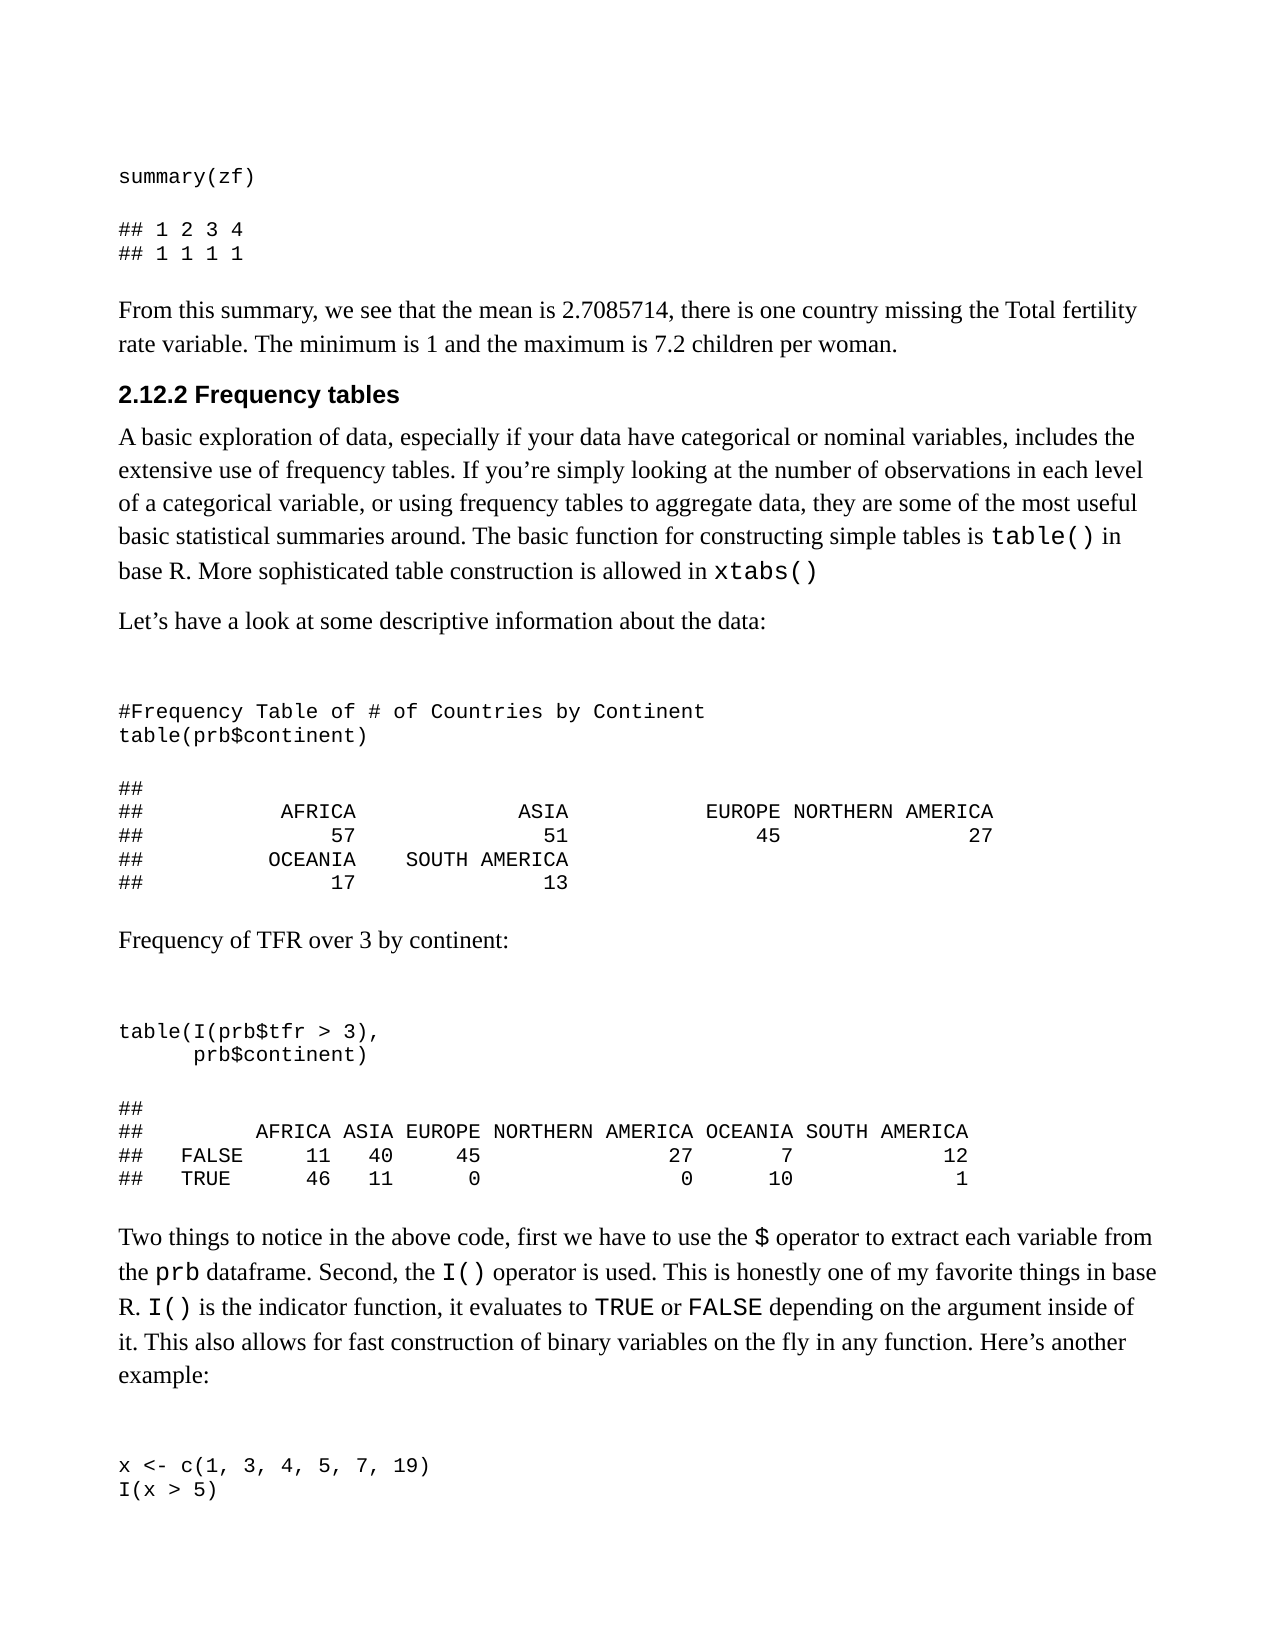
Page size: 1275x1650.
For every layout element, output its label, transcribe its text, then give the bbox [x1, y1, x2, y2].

text ## 17 13 [118, 872, 1157, 896]
text table(prb$continent) [118, 725, 1157, 748]
text From this summary, we see that the mean is 2.7085714, there is one country missing the Total fertility rate variable. The minimum is 1 and the maximum is 7.2 children per woman. [118, 296, 1157, 357]
text ## OCEANIA SOUTH AMERICA [118, 849, 1157, 872]
text ## AFRICA ASIA EUROPE NORTHERN AMERICA [118, 801, 1157, 825]
text #Frequency Table of # of Countries by Continent [118, 701, 1157, 725]
text ## AFRICA ASIA EUROPE NORTHERN AMERICA OCEANIA SOUTH AMERICA [118, 1121, 1157, 1145]
text ## 1 2 3 4 [118, 219, 1157, 242]
text ## [118, 1097, 1157, 1121]
text ## 1 1 1 1 [118, 242, 1157, 266]
text ## FALSE 11 40 45 27 7 12 [118, 1145, 1157, 1168]
text ## TRUE 46 11 0 0 10 1 [118, 1168, 1157, 1192]
text prb$continent) [118, 1044, 1157, 1068]
text Two things to notice in the above code, first we have to use the $ operator to extract each variable from the prb dataframe. Second, the I() operator is used. This is honestly one of my favorite things in base R. I() is the indicator function, it evaluates to TRUE or FALSE depending on the argument inside of it. This also allows for fast construction of binary variables on the fly in any function. Here’s another example: [118, 1222, 1157, 1389]
text Frequency of TFR over 3 by continent: [118, 926, 1157, 954]
text ## [118, 778, 1157, 801]
text ## 57 51 45 27 [118, 825, 1157, 849]
text summary(zf) [118, 166, 1157, 189]
text I(x > 5) [118, 1479, 1157, 1502]
text Let’s have a look at some descriptive information about the data: [118, 606, 1157, 634]
text x <- c(1, 3, 4, 5, 7, 19) [118, 1455, 1157, 1479]
text table(I(prb$tfr > 3), [118, 1021, 1157, 1044]
text A basic exploration of data, especially if your data have categorical or nominal variables, includes the extensive use of frequency tables. If you’re simply looking at the number of observations in each level of a categorical variable, or using frequency tables to aggregate data, they are some of the most useful basic statistical summaries around. The basic function for constructing simple tables is table() in base R. More sophisticated table construction is allowed in xtabs() [118, 422, 1157, 587]
subtitle 2.12.2 Frequency tables [118, 380, 1157, 409]
